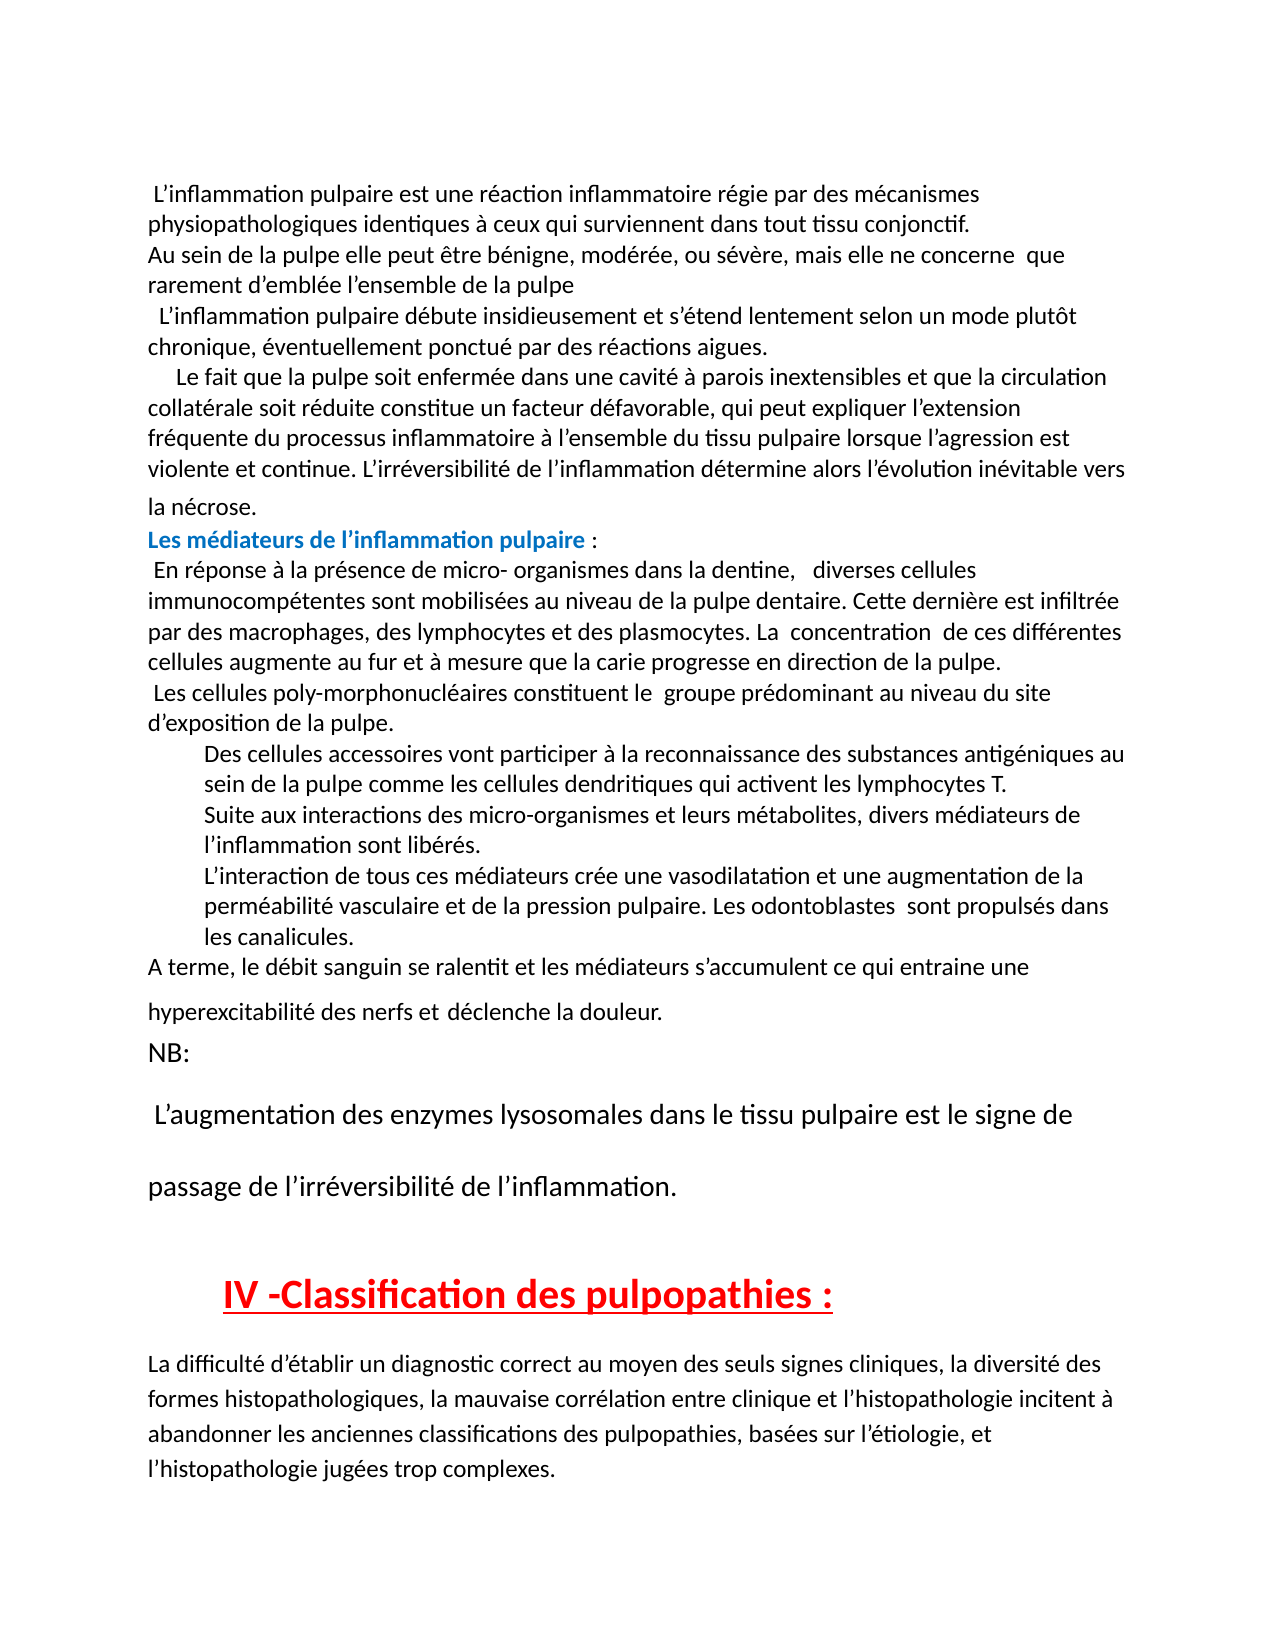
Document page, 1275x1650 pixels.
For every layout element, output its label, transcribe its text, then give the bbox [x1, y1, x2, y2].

text Des cellules accessoires vont participer à la reconnaissance des substances antigéniques au sein de la pulpe comme les cellules dendritiques qui activent les lymphocytes T. Suite aux interactions des micro-organismes et leurs métabolites, divers médiateurs de l’inflammation sont libérés. L’interaction de tous ces médiateurs crée une vasodilatation et une augmentation de la perméabilité vasculaire et de la pression pulpaire. Les odontoblastes sont propulsés dans les canalicules. [204, 738, 1127, 951]
text L’inflammation pulpaire débute insidieusement et s’étend lentement selon un mode plutôt chronique, éventuellement ponctué par des réactions aigues. Le fait que la pulpe soit enfermée dans une cavité à parois inextensibles et que la circulation collatérale soit réduite constitue un facteur défavorable, qui peut expliquer l’extension fréquente du processus inflammatoire à l’ensemble du tissu pulpaire lorsque l’agression est violente et continue. L’irréversibilité de l’inflammation détermine alors l’évolution inévitable vers la nécrose. Les médiateurs de l’inflammation pulpaire : En réponse à la présence de micro- organismes dans la dentine, diverses cellules immunocompétentes sont mobilisées au niveau de la pulpe dentaire. Cette dernière est infiltrée par des macrophages, des lymphocytes et des plasmocytes. La concentration de ces différentes cellules augmente au fur et à mesure que la carie progresse en direction de la pulpe. Les cellules poly-morphonucléaires constituent le groupe prédominant au niveau du site d’exposition de la pulpe. [148, 300, 1127, 738]
text L’augmentation des enzymes lysosomales dans le tissu pulpaire est le signe de passage de l’irréversibilité de l’inflammation. [148, 1096, 1127, 1243]
text La difficulté d’établir un diagnostic correct au moyen des seuls signes cliniques, la diversité des formes histopathologiques, la mauvaise corrélation entre clinique et l’histopathologie incitent à abandonner les anciennes classifications des pulpopathies, basées sur l’étiologie, et l’histopathologie jugées trop complexes. [148, 1348, 1127, 1483]
text L’inflammation pulpaire est une réaction inflammatoire régie par des mécanismes physiopathologiques identiques à ceux qui surviennent dans tout tissu conjonctif. Au sein de la pulpe elle peut être bénigne, modérée, ou sévère, mais elle ne concerne que rarement d’emblée l’ensemble de la pulpe [148, 178, 1127, 300]
text A terme, le débit sanguin se ralentit et les médiateurs s’accumulent ce qui entraine une hyperexcitabilité des nerfs et déclenche la douleur. NB: [148, 951, 1127, 1069]
text IV -Classification des pulpopathies : [223, 1268, 1127, 1319]
